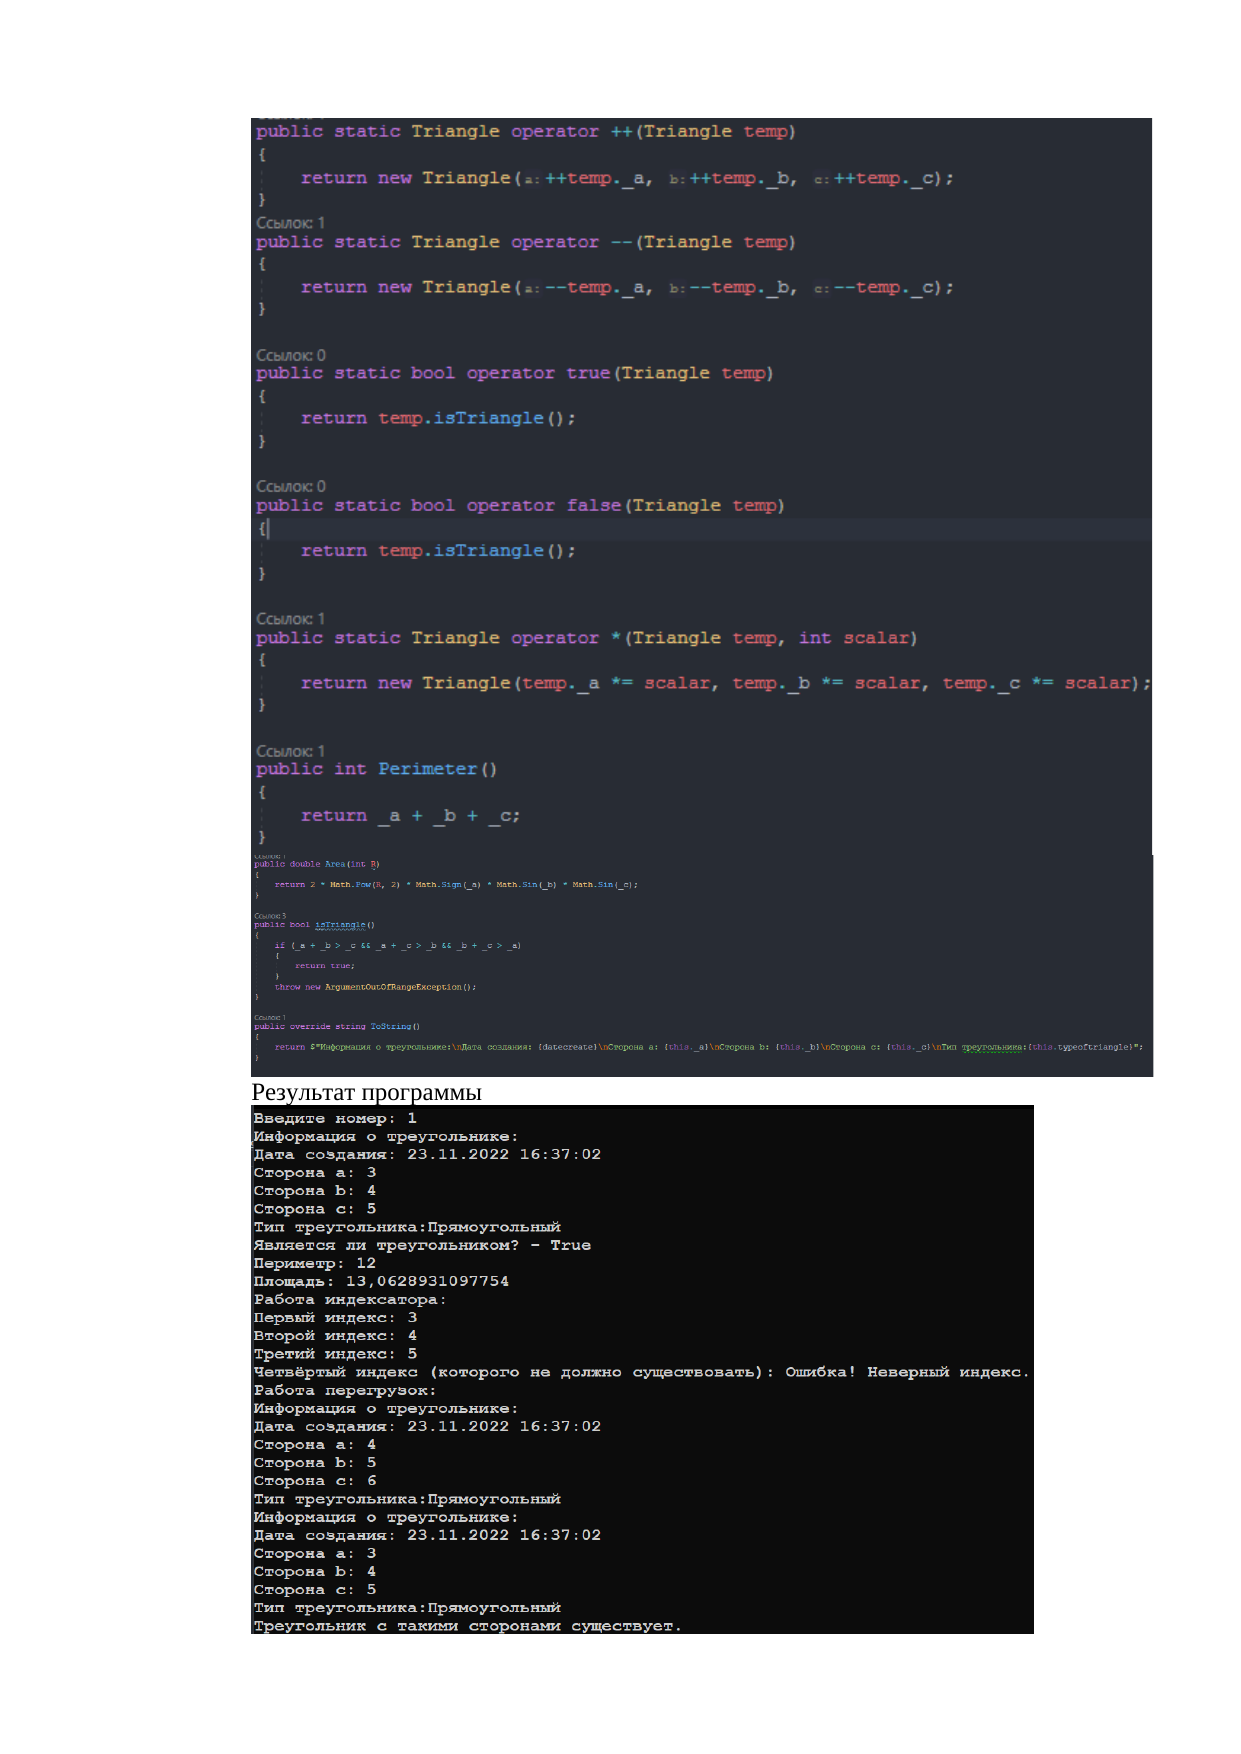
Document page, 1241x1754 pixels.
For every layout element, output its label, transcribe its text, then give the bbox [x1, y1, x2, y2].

picture [251, 118, 1154, 1077]
picture [251, 1105, 1034, 1634]
text Результат программы [177, 1077, 1152, 1105]
